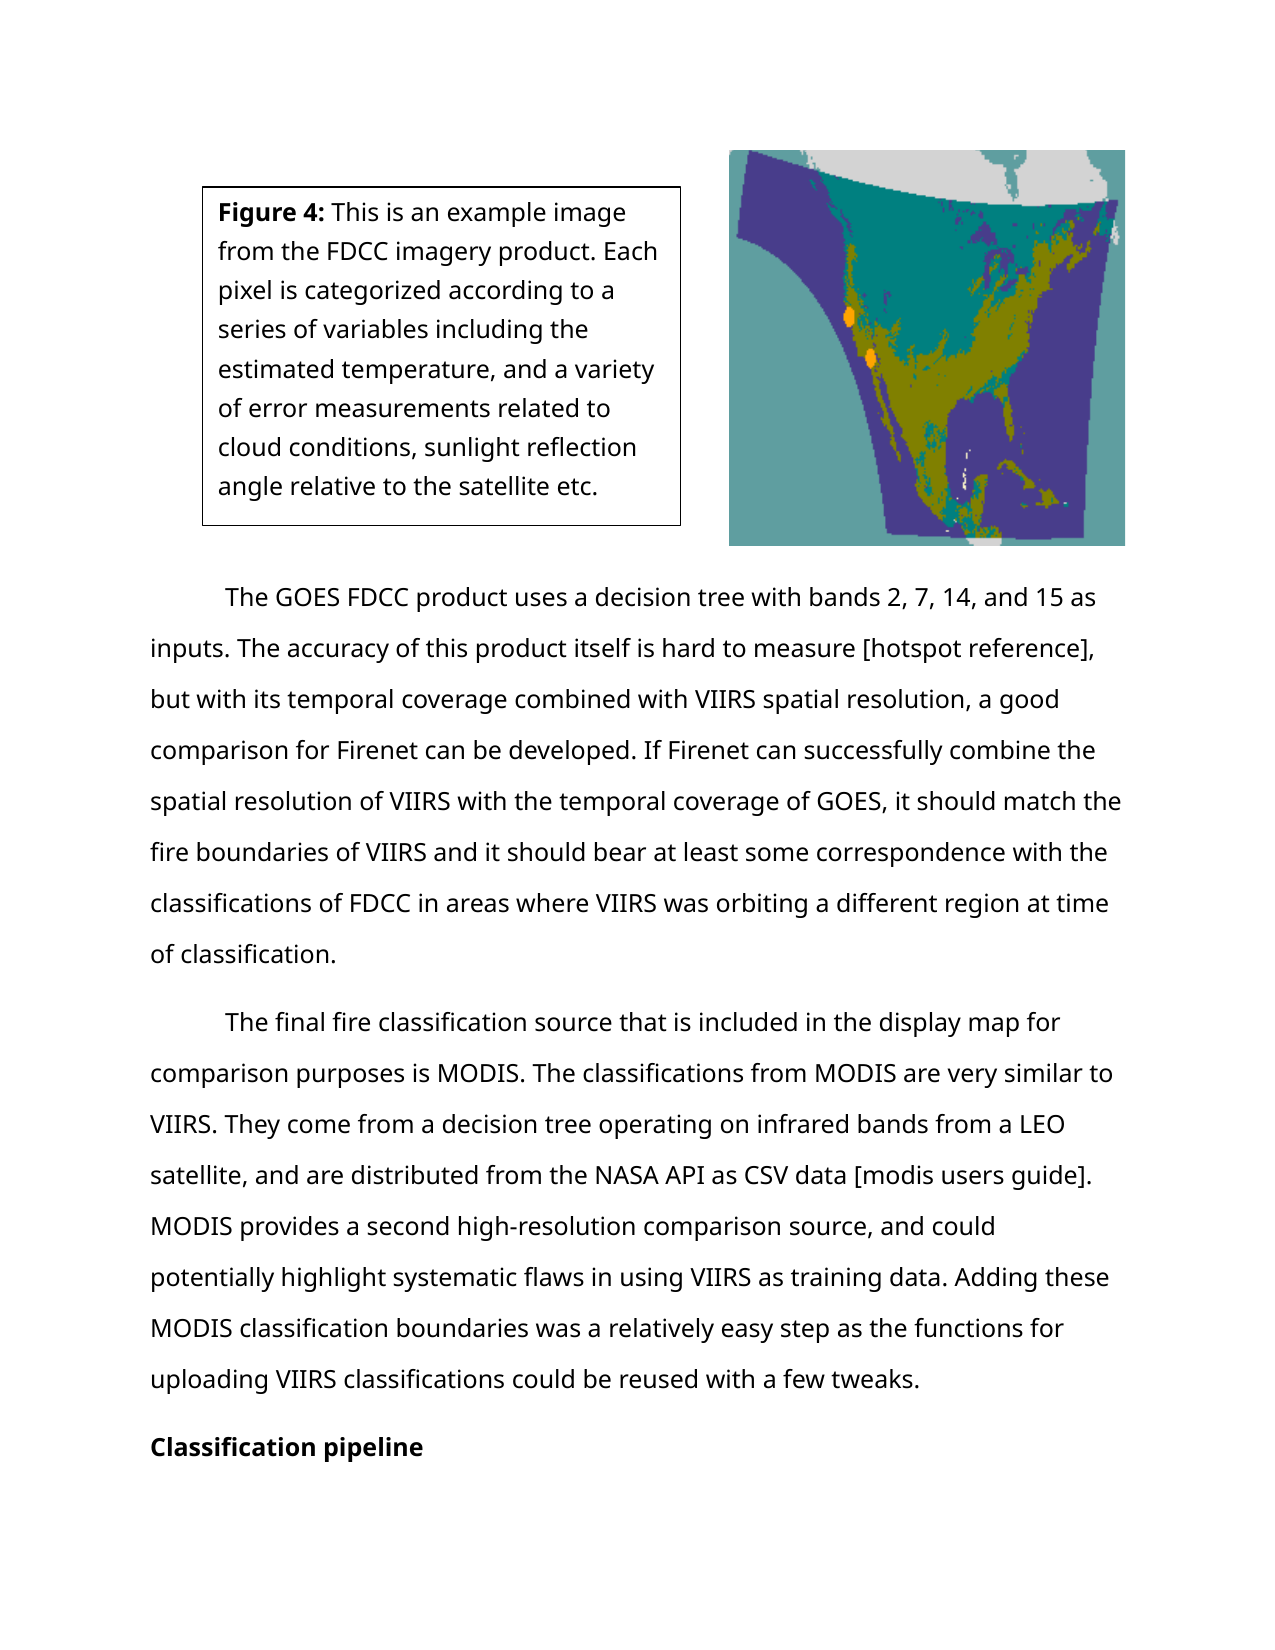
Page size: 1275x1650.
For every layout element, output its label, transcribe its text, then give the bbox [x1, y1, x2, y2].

text The GOES FDCC product uses a decision tree with bands 2, 7, 14, and 15 as inputs. The accuracy of this product itself is hard to measure [hotspot reference], but with its temporal coverage combined with VIIRS spatial resolution, a good comparison for Firenet can be developed. If Firenet can successfully combine the spatial resolution of VIIRS with the temporal coverage of GOES, it should match the fire boundaries of VIIRS and it should bear at least some correspondence with the classifications of FDCC in areas where VIIRS was orbiting a different region at time of classification. [150, 579, 1125, 971]
text Classification pipeline [150, 1429, 1125, 1464]
text The final fire classification source that is included in the display map for comparison purposes is MODIS. The classifications from MODIS are very similar to VIIRS. They come from a decision tree operating on infrared bands from a LEO satellite, and are distributed from the NASA API as CSV data [modis users guide]. MODIS provides a second high-resolution comparison source, and could potentially highlight systematic flaws in using VIIRS as training data. Adding these MODIS classification boundaries was a relatively easy step as the functions for uploading VIIRS classifications could be reused with a few tweaks. [150, 1004, 1125, 1396]
picture [729, 150, 1125, 546]
